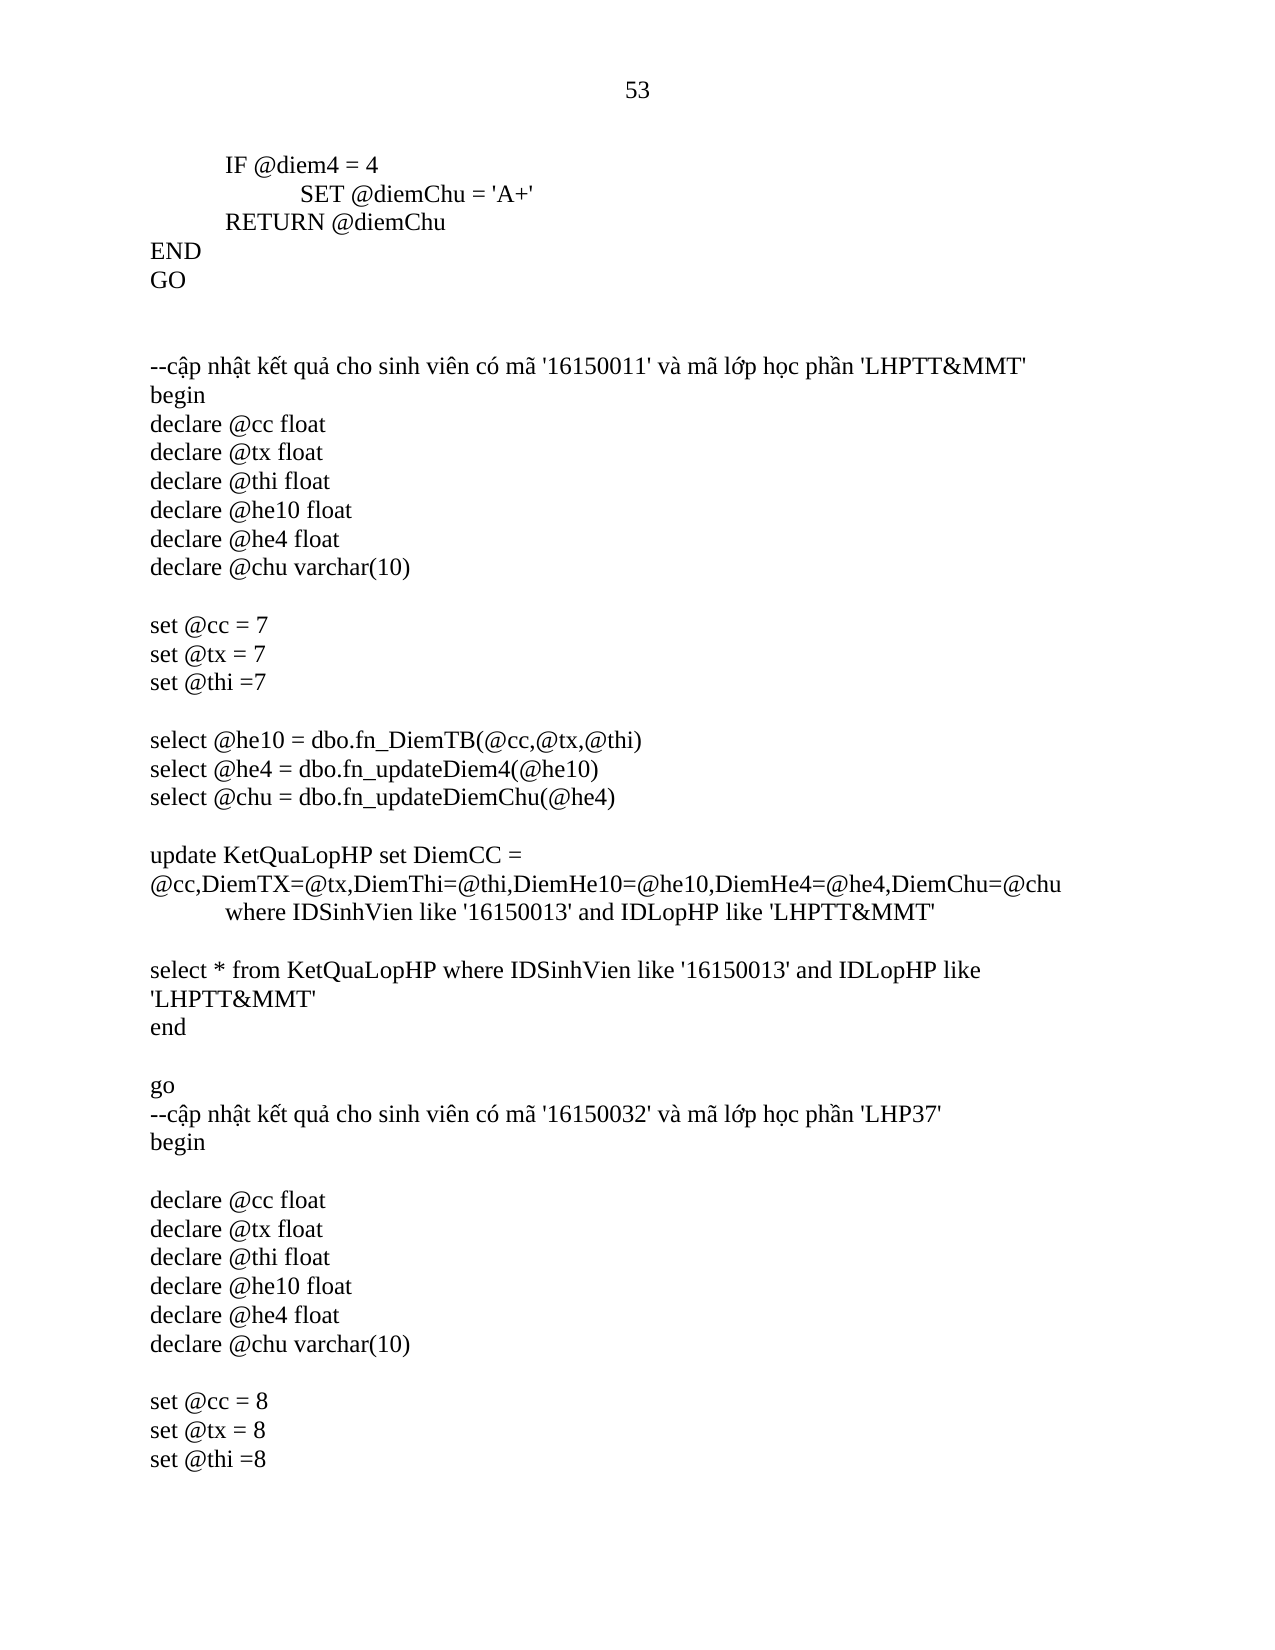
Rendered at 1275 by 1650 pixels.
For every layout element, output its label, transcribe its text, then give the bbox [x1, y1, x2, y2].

text set @thi =8 [150, 1444, 1125, 1472]
text begin [150, 1127, 1125, 1156]
text go [150, 1070, 1125, 1099]
text set @tx = 8 [150, 1415, 1125, 1444]
text declare @he10 float [150, 1271, 1125, 1300]
text --cập nhật kết quả cho sinh viên có mã '16150032' và mã lớp học phần 'LHP37' [150, 1099, 1125, 1127]
text begin [150, 380, 1125, 409]
text declare @tx float [150, 1214, 1125, 1242]
text select @chu = dbo.fn_updateDiemChu(@he4) [150, 782, 1125, 811]
text update KetQuaLopHP set DiemCC = @cc,DiemTX=@tx,DiemThi=@thi,DiemHe10=@he10,DiemHe4=@he4,DiemChu=@chu [150, 840, 1125, 897]
text END [150, 236, 1125, 265]
text --cập nhật kết quả cho sinh viên có mã '16150011' và mã lớp học phần 'LHPTT&MMT' [150, 351, 1125, 380]
text declare @he4 float [150, 524, 1125, 552]
text set @cc = 8 [150, 1386, 1125, 1415]
text SET @diemChu = 'A+' [150, 179, 1125, 207]
text declare @he10 float [150, 495, 1125, 524]
text declare @tx float [150, 437, 1125, 466]
text select * from KetQuaLopHP where IDSinhVien like '16150013' and IDLopHP like 'LHPTT&MMT' [150, 955, 1125, 1012]
text set @cc = 7 [150, 610, 1125, 639]
text declare @cc float [150, 1185, 1125, 1214]
text declare @cc float [150, 409, 1125, 437]
text declare @chu varchar(10) [150, 552, 1125, 581]
text set @thi =7 [150, 667, 1125, 696]
text select @he4 = dbo.fn_updateDiem4(@he10) [150, 754, 1125, 782]
text RETURN @diemChu [150, 207, 1125, 236]
text declare @thi float [150, 1242, 1125, 1271]
text IF @diem4 = 4 [150, 150, 1125, 179]
text where IDSinhVien like '16150013' and IDLopHP like 'LHPTT&MMT' [150, 897, 1125, 926]
text set @tx = 7 [150, 639, 1125, 667]
text declare @chu varchar(10) [150, 1329, 1125, 1357]
text end [150, 1012, 1125, 1041]
text declare @thi float [150, 466, 1125, 495]
text GO [150, 265, 1125, 294]
text declare @he4 float [150, 1300, 1125, 1329]
text select @he10 = dbo.fn_DiemTB(@cc,@tx,@thi) [150, 725, 1125, 754]
